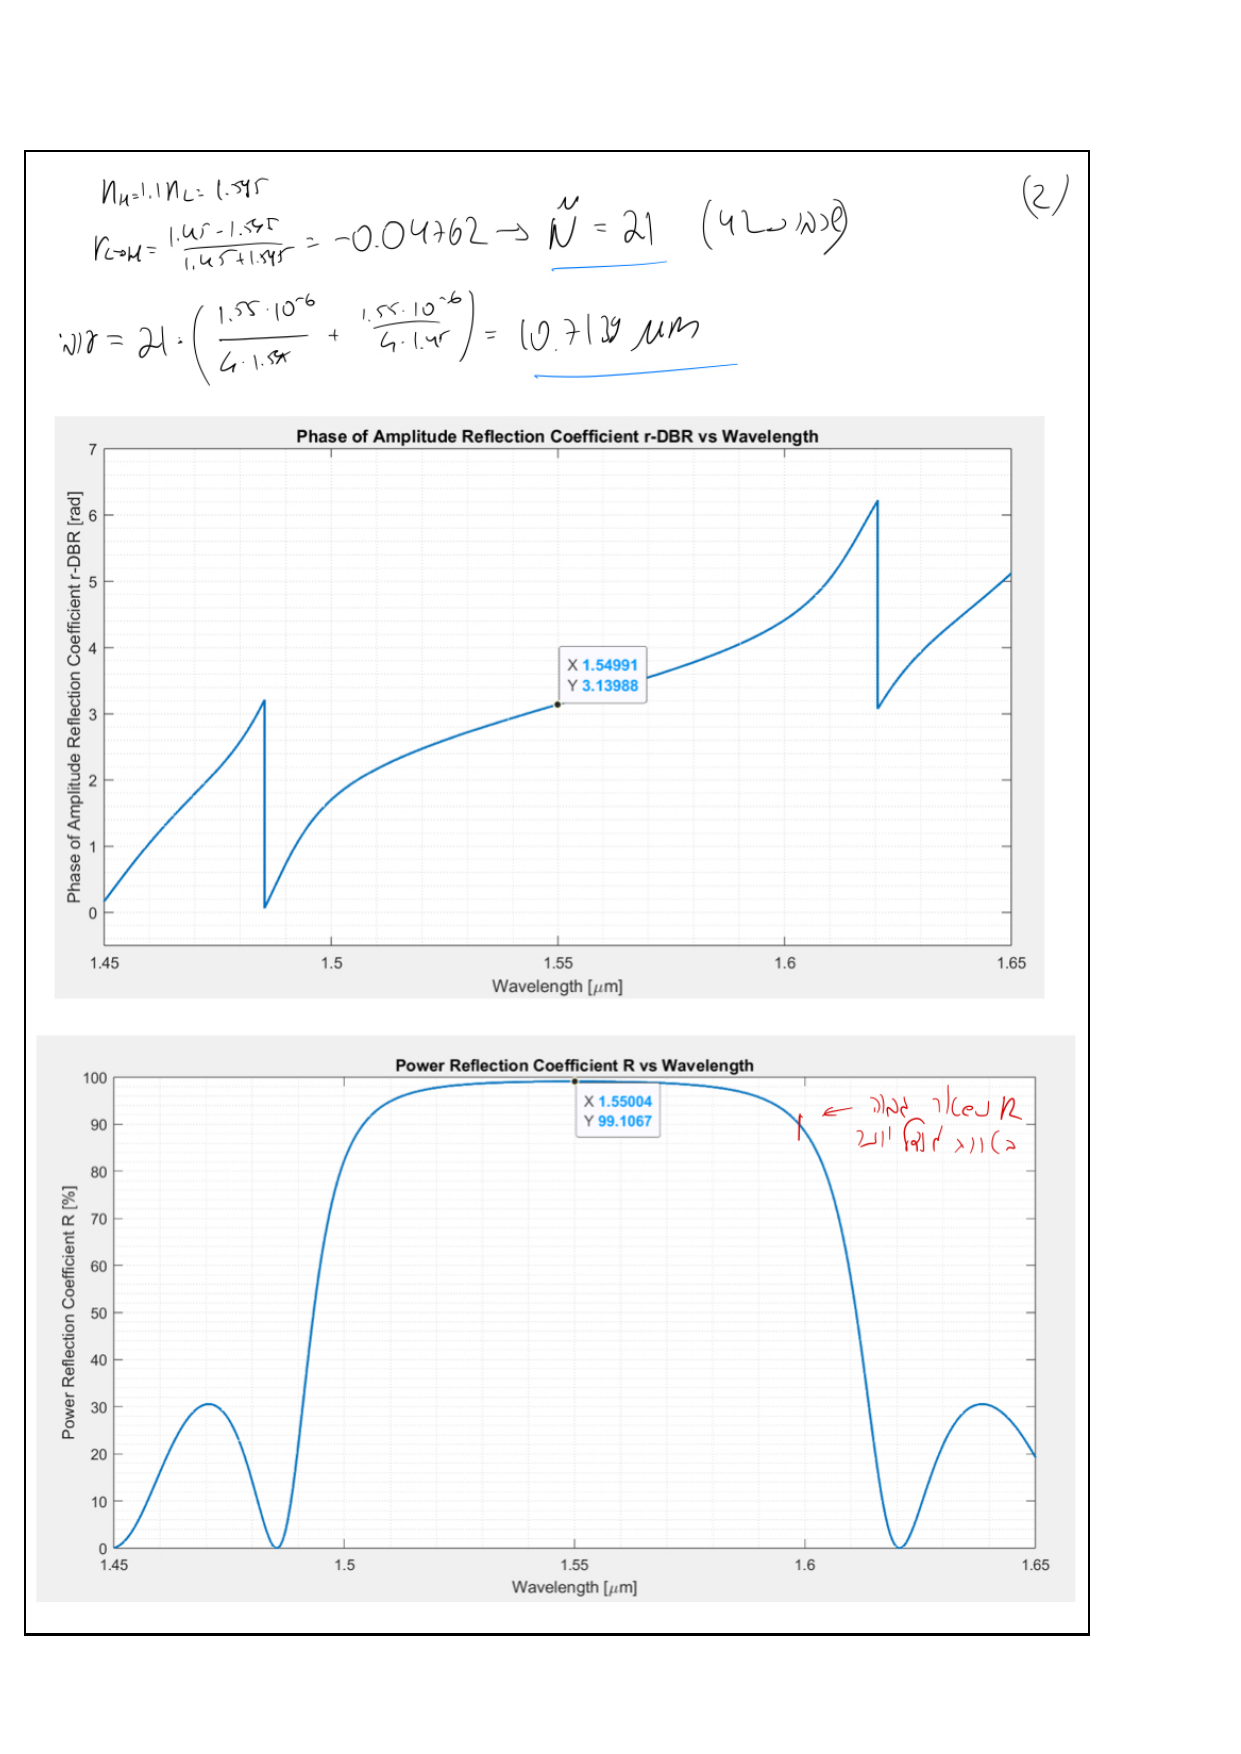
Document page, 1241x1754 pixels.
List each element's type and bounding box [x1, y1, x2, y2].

picture [26, 152, 1088, 1604]
